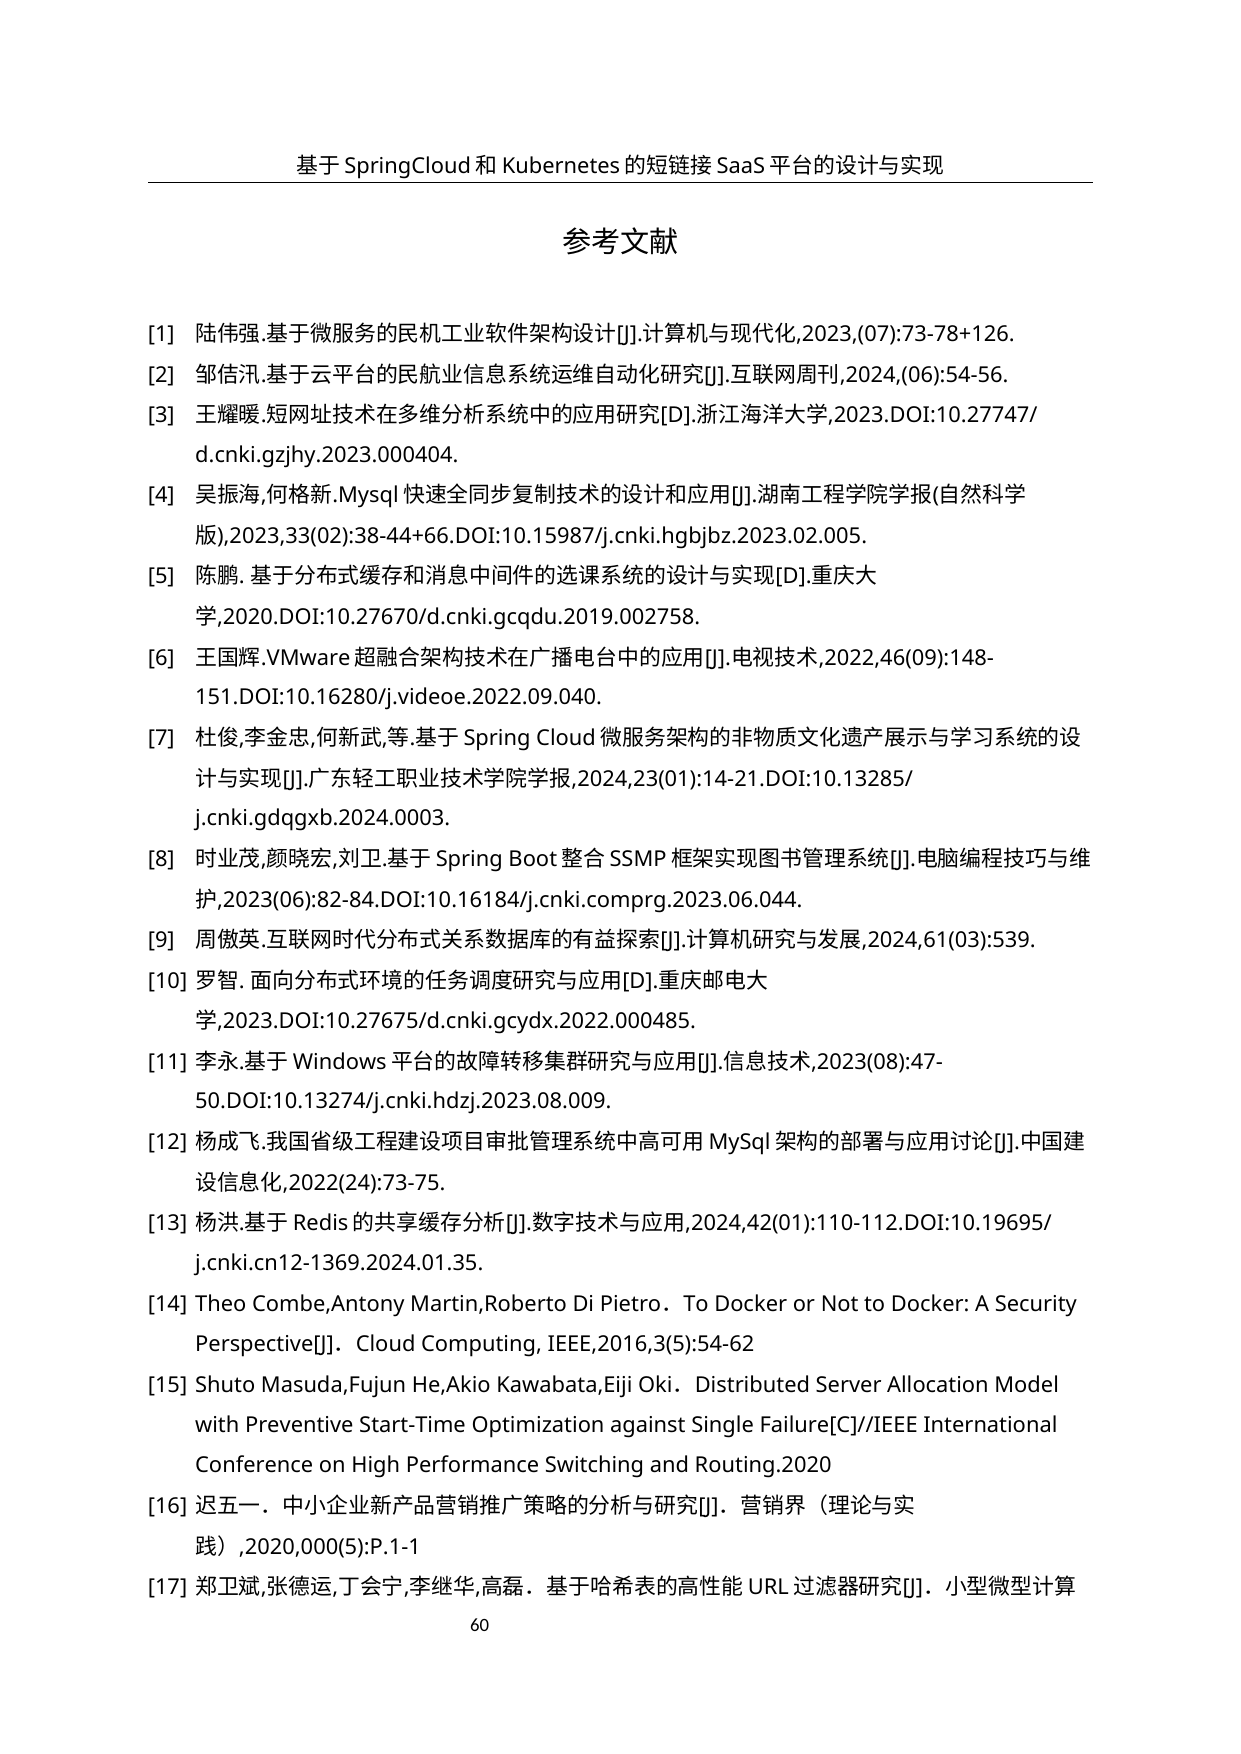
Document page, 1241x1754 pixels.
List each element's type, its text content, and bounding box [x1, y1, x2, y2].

text 罗智. 面向分布式环境的任务调度研究与应用[D].重庆邮电大学,2023.DOI:10.27675/d.cnki.gcydx.2022.000485. [148, 962, 1093, 1036]
text 杜俊,李金忠,何新武,等.基于Spring Cloud微服务架构的非物质文化遗产展示与学习系统的设计与实现[J].广东轻工职业技术学院学报,2024,23(01):14-21.DOI:10.13285/j.cnki.gdqgxb.2024.0003. [148, 720, 1093, 833]
text 陈鹏. 基于分布式缓存和消息中间件的选课系统的设计与实现[D].重庆大学,2020.DOI:10.27670/d.cnki.gcqdu.2019.002758. [148, 558, 1093, 631]
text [148, 1569, 1093, 1601]
subtitle 参考文献 [148, 208, 1093, 273]
text 杨洪.基于Redis的共享缓存分析[J].数字技术与应用,2024,42(01):110-112.DOI:10.19695/j.cnki.cn12-1369.2024.01.35. [148, 1205, 1093, 1278]
text 时业茂,颜晓宏,刘卫.基于Spring Boot整合SSMP框架实现图书管理系统[J].电脑编程技巧与维护,2023(06):82-84.DOI:10.16184/j.cnki.comprg.2023.06.044. [148, 841, 1093, 914]
text 迟五一．中小企业新产品营销推广策略的分析与研究[J]．营销界（理论与实践）,2020,000(5):P.1-1 [148, 1488, 1093, 1561]
text 王耀暖.短网址技术在多维分析系统中的应用研究[D].浙江海洋大学,2023.DOI:10.27747/d.cnki.gzjhy.2023.000404. [148, 397, 1093, 470]
text 周傲英.互联网时代分布式关系数据库的有益探索[J].计算机研究与发展,2024,61(03):539. [148, 922, 1093, 954]
text Shuto Masuda,Fujun He,Akio Kawabata,Eiji Oki．Distributed Server Allocation Model with Preventive Start-Time Optimization against Single Failure[C]//IEEE International Conference on High Performance Switching and Routing.2020 [148, 1367, 1093, 1480]
text Theo Combe,Antony Martin,Roberto Di Pietro．To Docker or Not to Docker: A Security Perspective[J]．Cloud Computing, IEEE,2016,3(5):54-62 [148, 1286, 1093, 1359]
text 杨成飞.我国省级工程建设项目审批管理系统中高可用MySql架构的部署与应用讨论[J].中国建设信息化,2022(24):73-75. [148, 1124, 1093, 1197]
text 邹佶汛.基于云平台的民航业信息系统运维自动化研究[J].互联网周刊,2024,(06):54-56. [148, 356, 1093, 389]
text 吴振海,何格新.Mysql快速全同步复制技术的设计和应用[J].湖南工程学院学报(自然科学版),2023,33(02):38-44+66.DOI:10.15987/j.cnki.hgbjbz.2023.02.005. [148, 477, 1093, 550]
text 王国辉.VMware超融合架构技术在广播电台中的应用[J].电视技术,2022,46(09):148-151.DOI:10.16280/j.videoe.2022.09.040. [148, 639, 1093, 712]
text 李永.基于Windows平台的故障转移集群研究与应用[J].信息技术,2023(08):47-50.DOI:10.13274/j.cnki.hdzj.2023.08.009. [148, 1043, 1093, 1117]
text 陆伟强.基于微服务的民机工业软件架构设计[J].计算机与现代化,2023,(07):73-78+126. [148, 316, 1093, 348]
